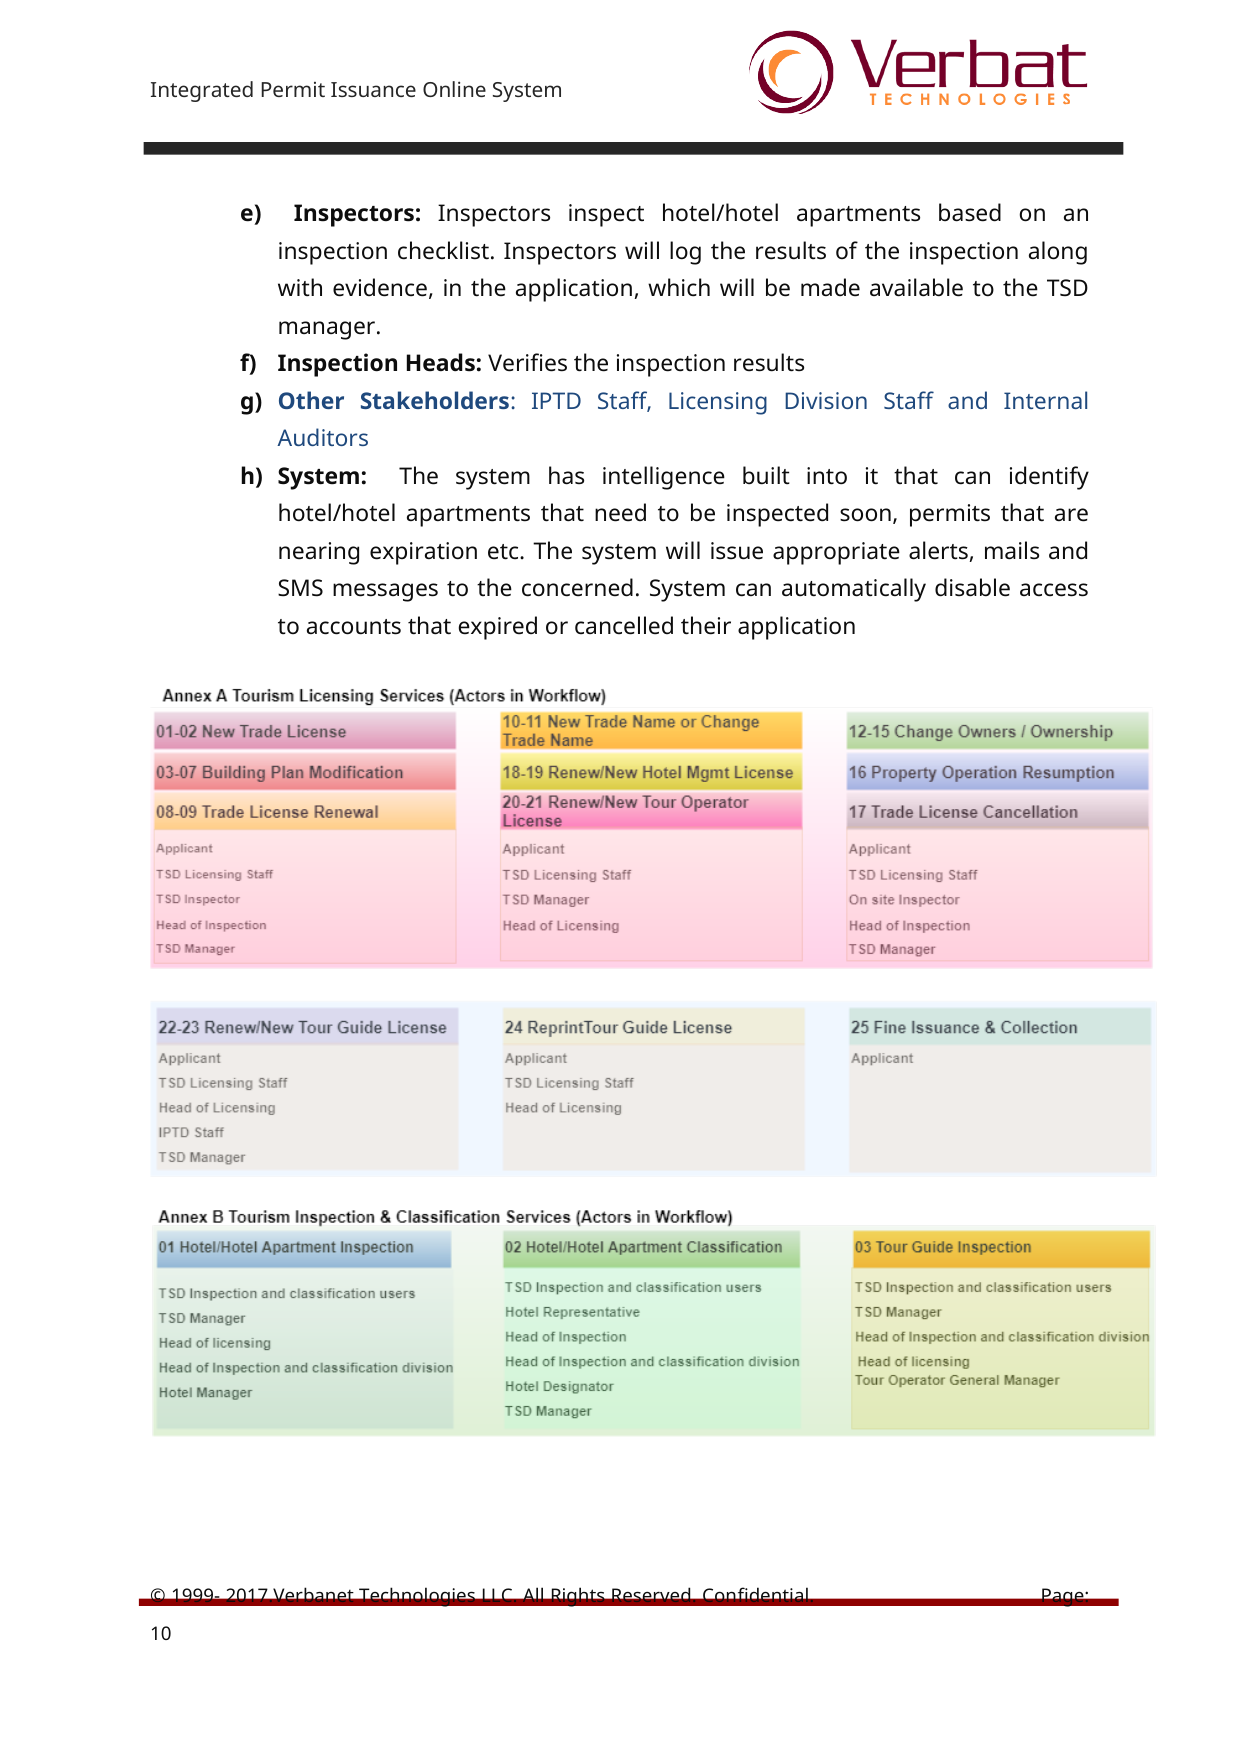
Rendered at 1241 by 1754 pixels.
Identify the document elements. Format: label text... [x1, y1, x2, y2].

list Inspectors: Inspectors inspect hotel/hotel apartments based on an inspection checklist. Inspectors will log the results of the inspection along with evidence, in the application, which will be made available to the TSD manager. [240, 192, 1090, 342]
picture [150, 679, 1158, 1437]
list Inspection Heads: Verifies the inspection results [240, 342, 1090, 379]
list Other Stakeholders: IPTD Staff, Licensing Division Staff and Internal Auditors [240, 379, 1090, 454]
picture [745, 26, 1089, 114]
list System: The system has intelligence built into it that can identify hotel/hotel apartments that need to be inspected soon, permits that are nearing expiration etc. The system will issue appropriate alerts, mails and SMS messages to the concerned. System can automatically disable access to accounts that expired or cancelled their application [240, 454, 1090, 642]
